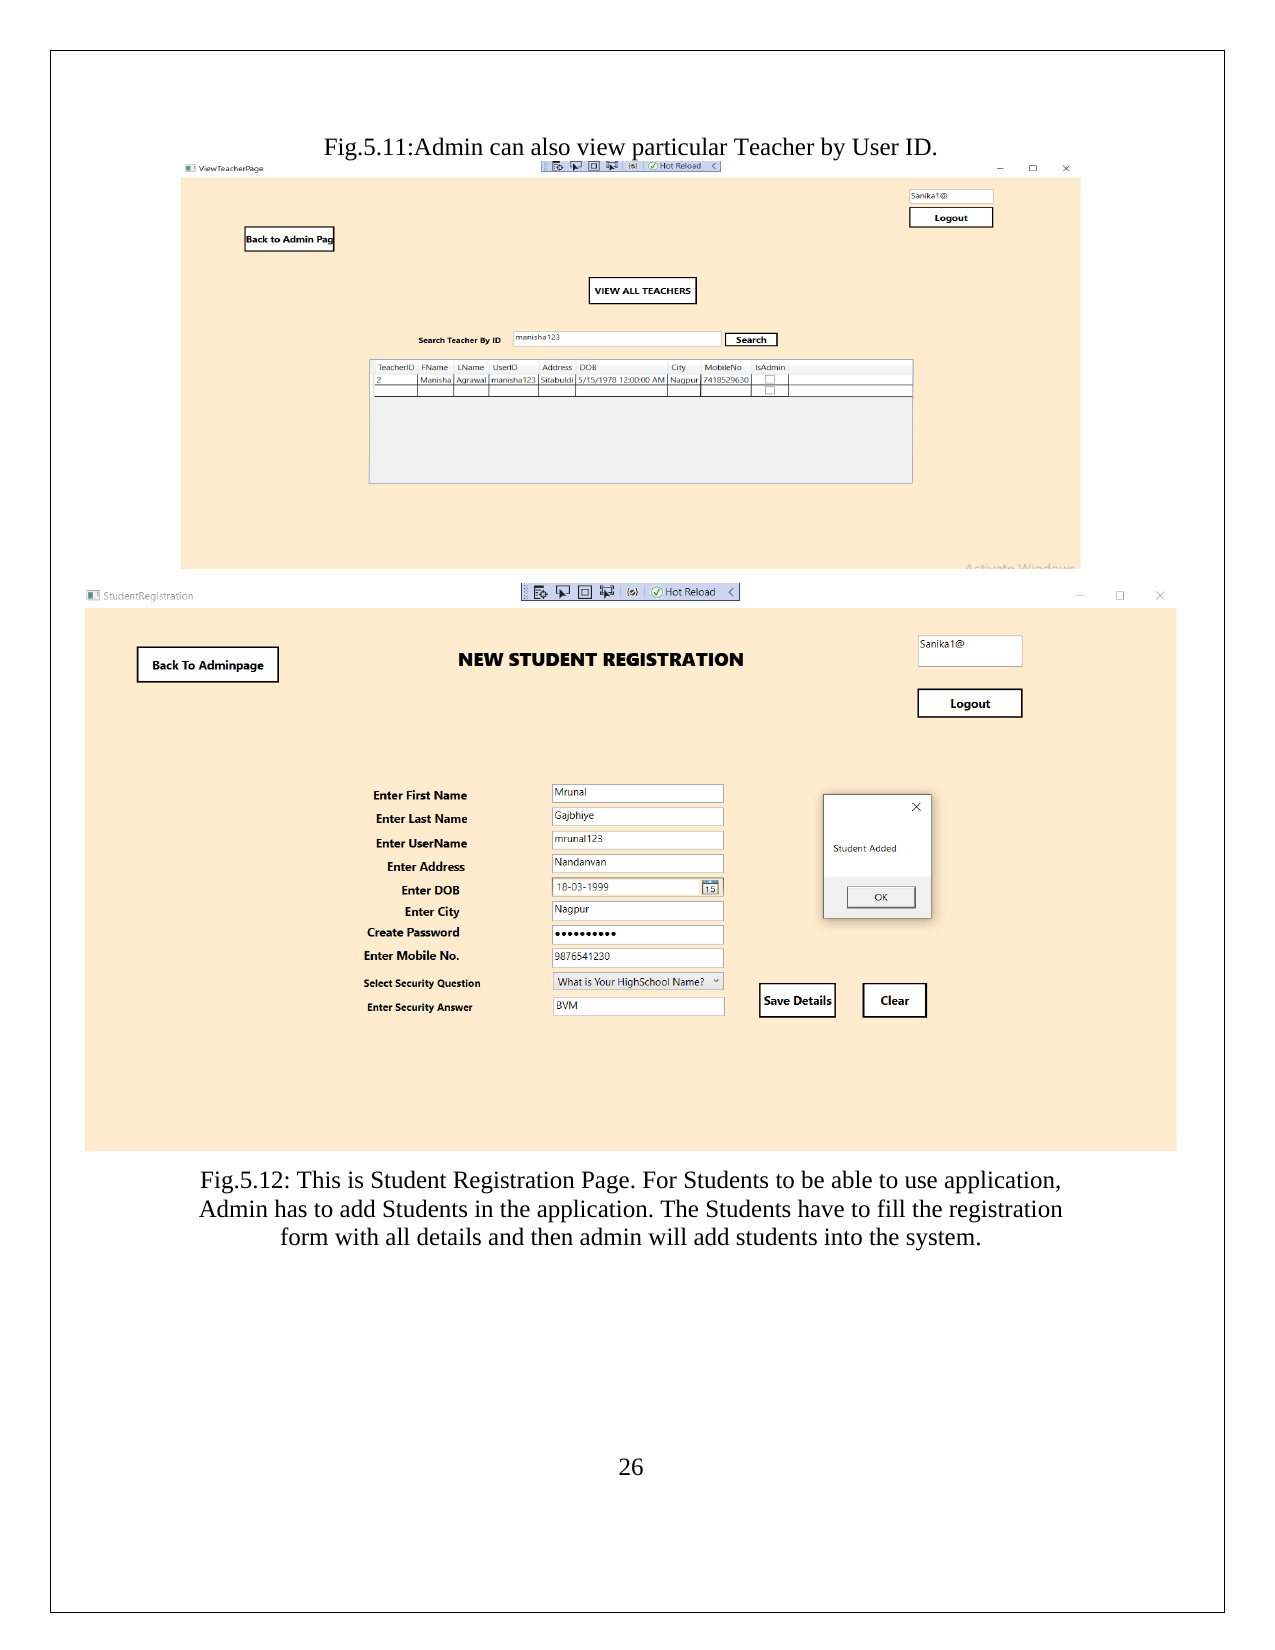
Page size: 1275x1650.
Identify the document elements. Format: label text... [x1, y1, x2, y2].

text Fig.5.11:Admin can also view particular Teacher by User ID. [187, 132, 1074, 161]
text Fig.5.12: This is Student Registration Page. For Students to be able to use application, Admin has to add Students in the application. The Students have to fill the registration form with all details and then admin will add students into the system. [187, 1165, 1074, 1251]
picture [84, 583, 1177, 1151]
text 26 [187, 1452, 1074, 1481]
picture [180, 161, 1081, 569]
